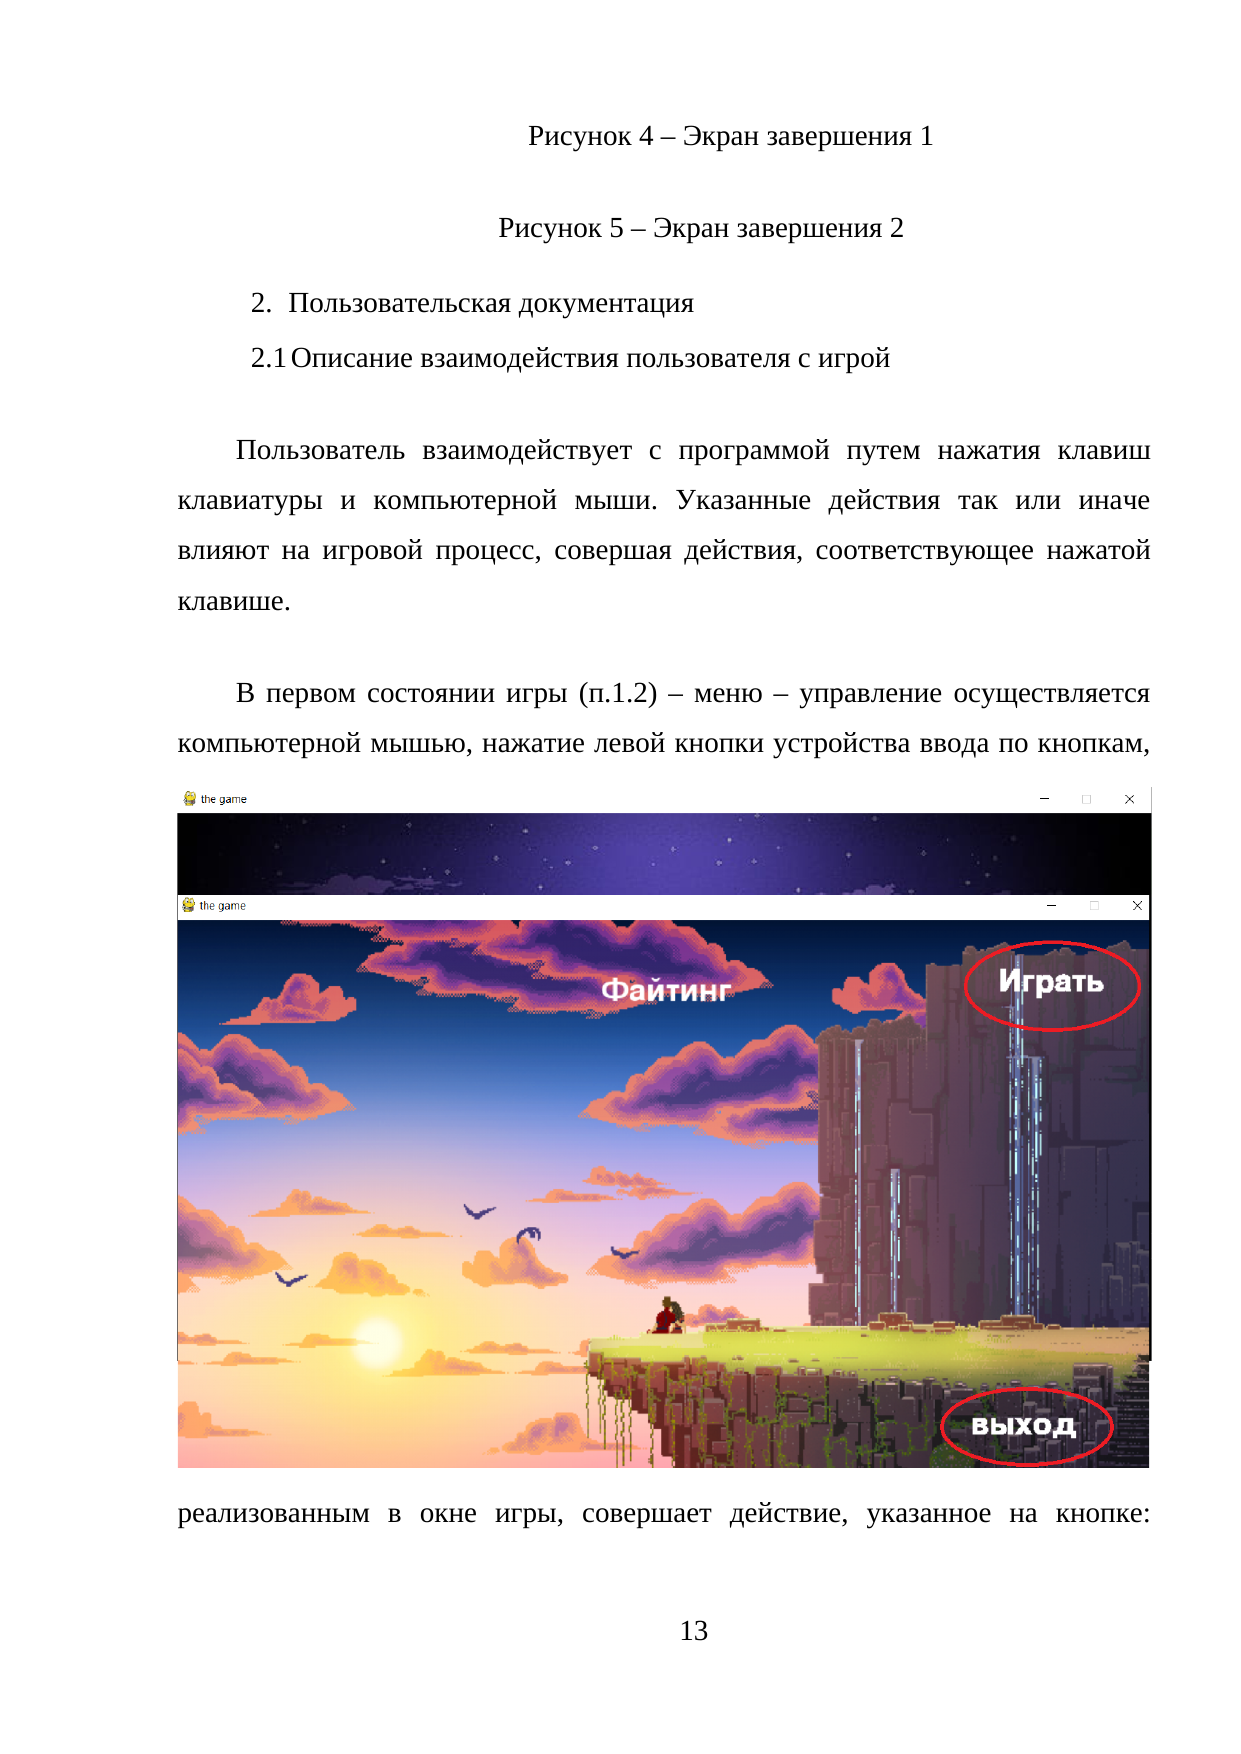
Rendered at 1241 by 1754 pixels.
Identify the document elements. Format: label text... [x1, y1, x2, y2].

list Рисунок 4 – Экран завершения 1 [311, 118, 1152, 152]
subtitle Описание взаимодействия пользователя с игрой [251, 340, 1152, 373]
subtitle Пользовательская документация [251, 285, 1152, 319]
text Рисунок 5 – Экран завершения 2 [177, 210, 1152, 244]
picture [177, 787, 1152, 1468]
text Пользователь взаимодействует с программой путем нажатия клавиш клавиатуры и компьютерной мыши. Указанные действия так или иначе влияют на игровой процесс, совершая действия, соответствующее нажатой клавише. [177, 432, 1152, 616]
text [177, 1361, 1152, 1528]
